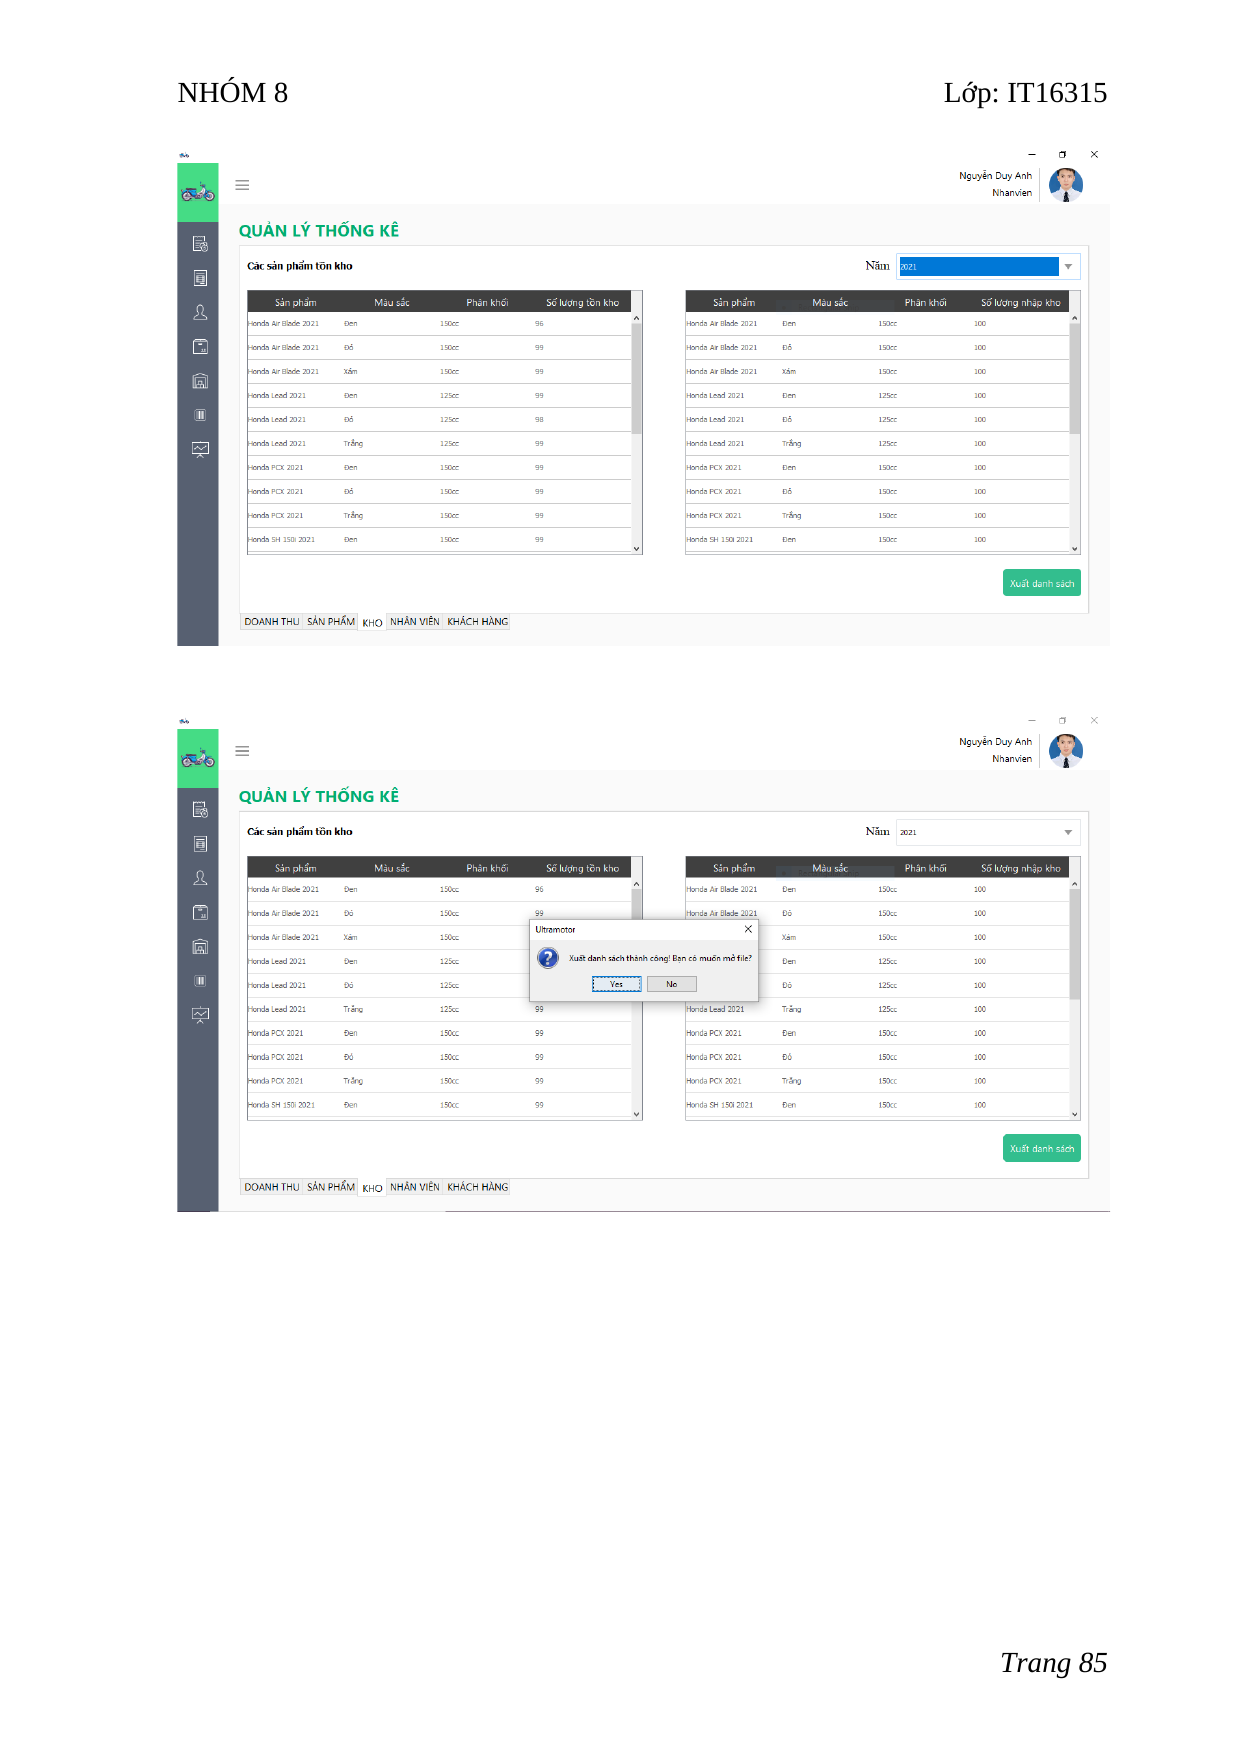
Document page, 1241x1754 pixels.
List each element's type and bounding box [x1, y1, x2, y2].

picture [177, 147, 1111, 646]
picture [177, 713, 1111, 1212]
